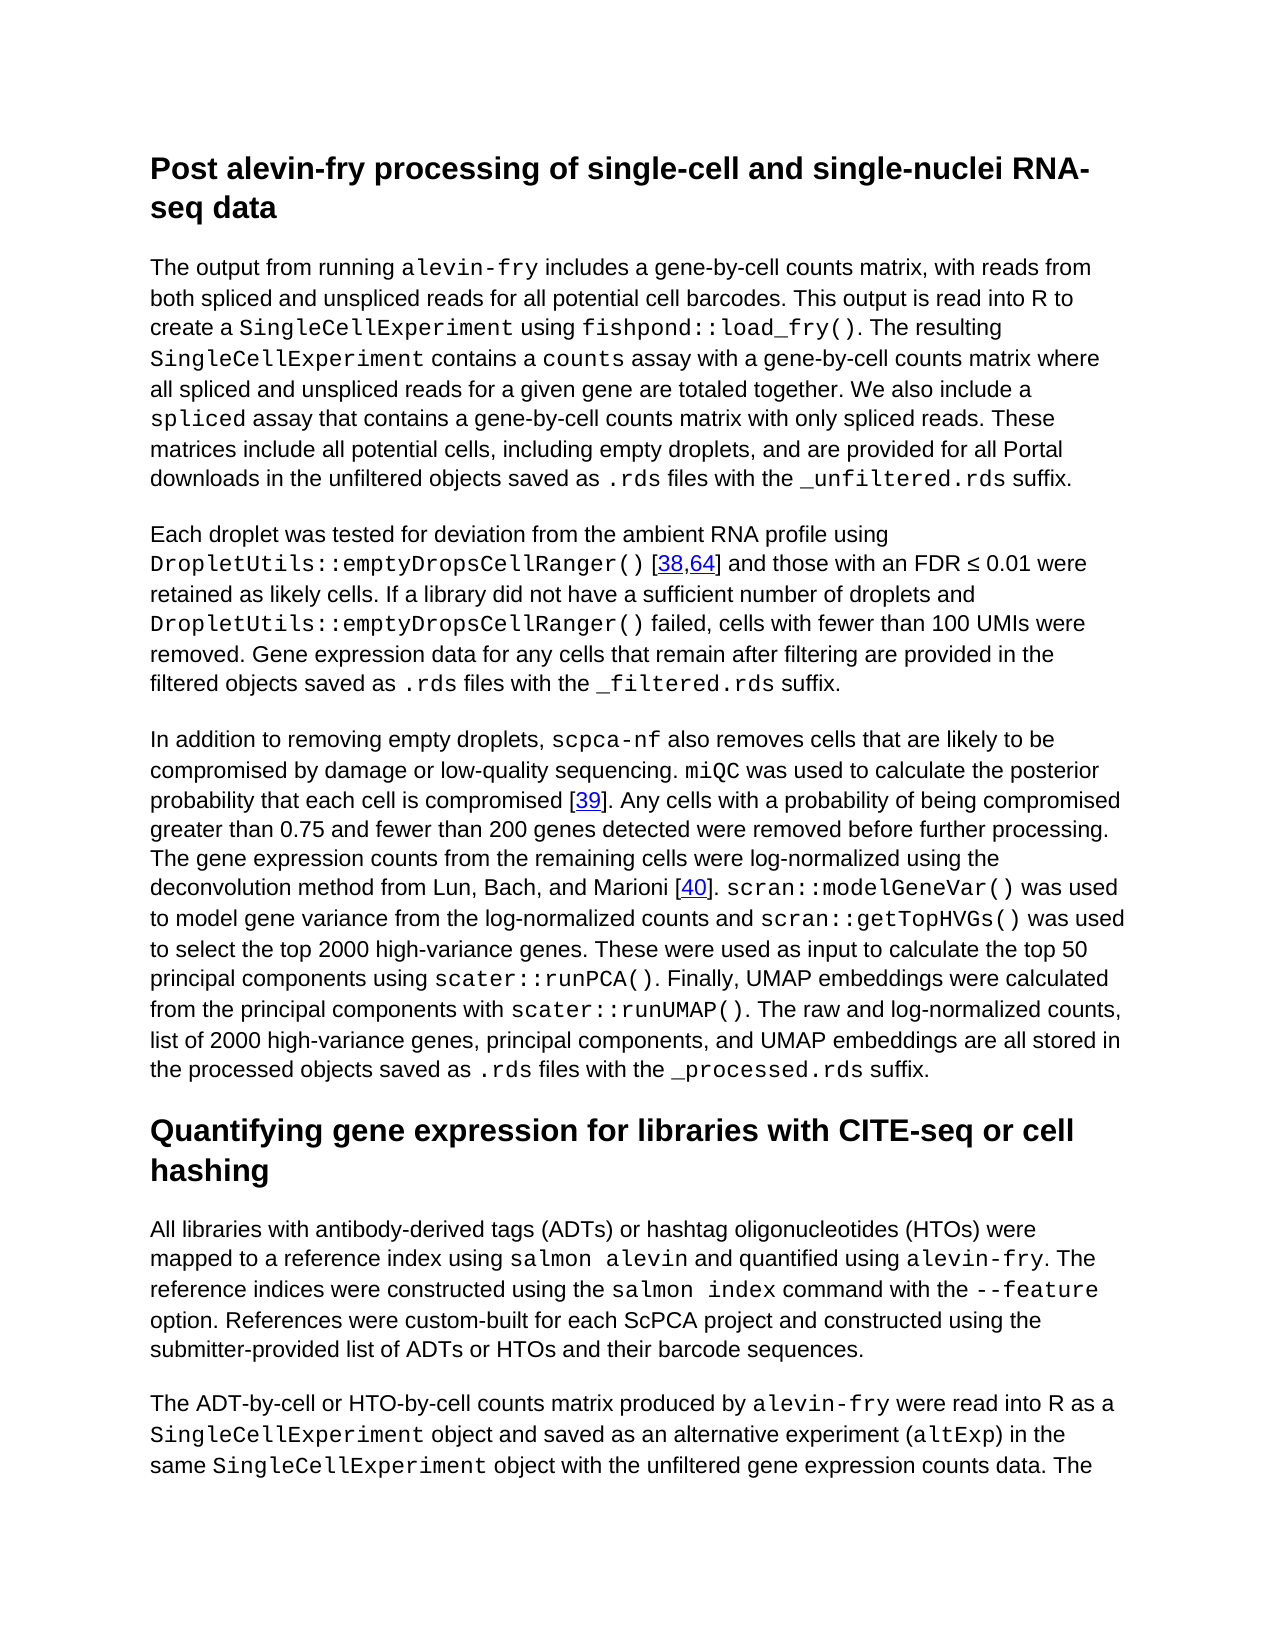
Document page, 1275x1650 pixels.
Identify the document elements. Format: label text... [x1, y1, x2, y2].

text In addition to removing empty droplets, scpca-nf also removes cells that are likely to be compromised by damage or low-quality sequencing. miQC was used to calculate the posterior probability that each cell is compromised [39]. Any cells with a probability of being compromised greater than 0.75 and fewer than 200 genes detected were removed before further processing. The gene expression counts from the remaining cells were log-normalized using the deconvolution method from Lun, Bach, and Marioni [40]. scran::modelGeneVar() was used to model gene variance from the log-normalized counts and scran::getTopHVGs() was used to select the top 2000 high-variance genes. These were used as input to calculate the top 50 principal components using scater::runPCA(). Finally, UMAP embeddings were calculated from the principal components with scater::runUMAP(). The raw and log-normalized counts, list of 2000 high-variance genes, principal components, and UMAP embeddings are all stored in the processed objects saved as .rds files with the _processed.rds suffix. [150, 726, 1125, 1084]
text All libraries with antibody-derived tags (ADTs) or hashtag oligonucleotides (HTOs) were mapped to a reference index using salmon alevin and quantified using alevin-fry. The reference indices were constructed using the salmon index command with the --feature option. References were custom-built for each ScPCA project and constructed using the submitter-provided list of ADTs or HTOs and their barcode sequences. [150, 1216, 1125, 1362]
text The output from running alevin-fry includes a gene-by-cell counts matrix, with reads from both spliced and unspliced reads for all potential cell barcodes. This output is read into R to create a SingleCellExperiment using fishpond::load_fry(). The resulting SingleCellExperiment contains a counts assay with a gene-by-cell counts matrix where all spliced and unspliced reads for a given gene are totaled together. We also include a spliced assay that contains a gene-by-cell counts matrix with only spliced reads. These matrices include all potential cells, including empty droplets, and are provided for all Portal downloads in the unfiltered objects saved as .rds files with the _unfiltered.rds suffix. [150, 254, 1125, 493]
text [150, 1390, 1125, 1480]
subtitle Quantifying gene expression for libraries with CITE-seq or cell hashing [150, 1112, 1125, 1188]
subtitle Post alevin-fry processing of single-cell and single-nuclei RNA-seq data [150, 150, 1125, 225]
text Each droplet was tested for deviation from the ambient RNA profile using DropletUtils::emptyDropsCellRanger() [38,64] and those with an FDR ≤ 0.01 were retained as likely cells. If a library did not have a sufficient number of droplets and DropletUtils::emptyDropsCellRanger() failed, cells with fewer than 100 UMIs were removed. Gene expression data for any cells that remain after filtering are provided in the filtered objects saved as .rds files with the _filtered.rds suffix. [150, 521, 1125, 698]
